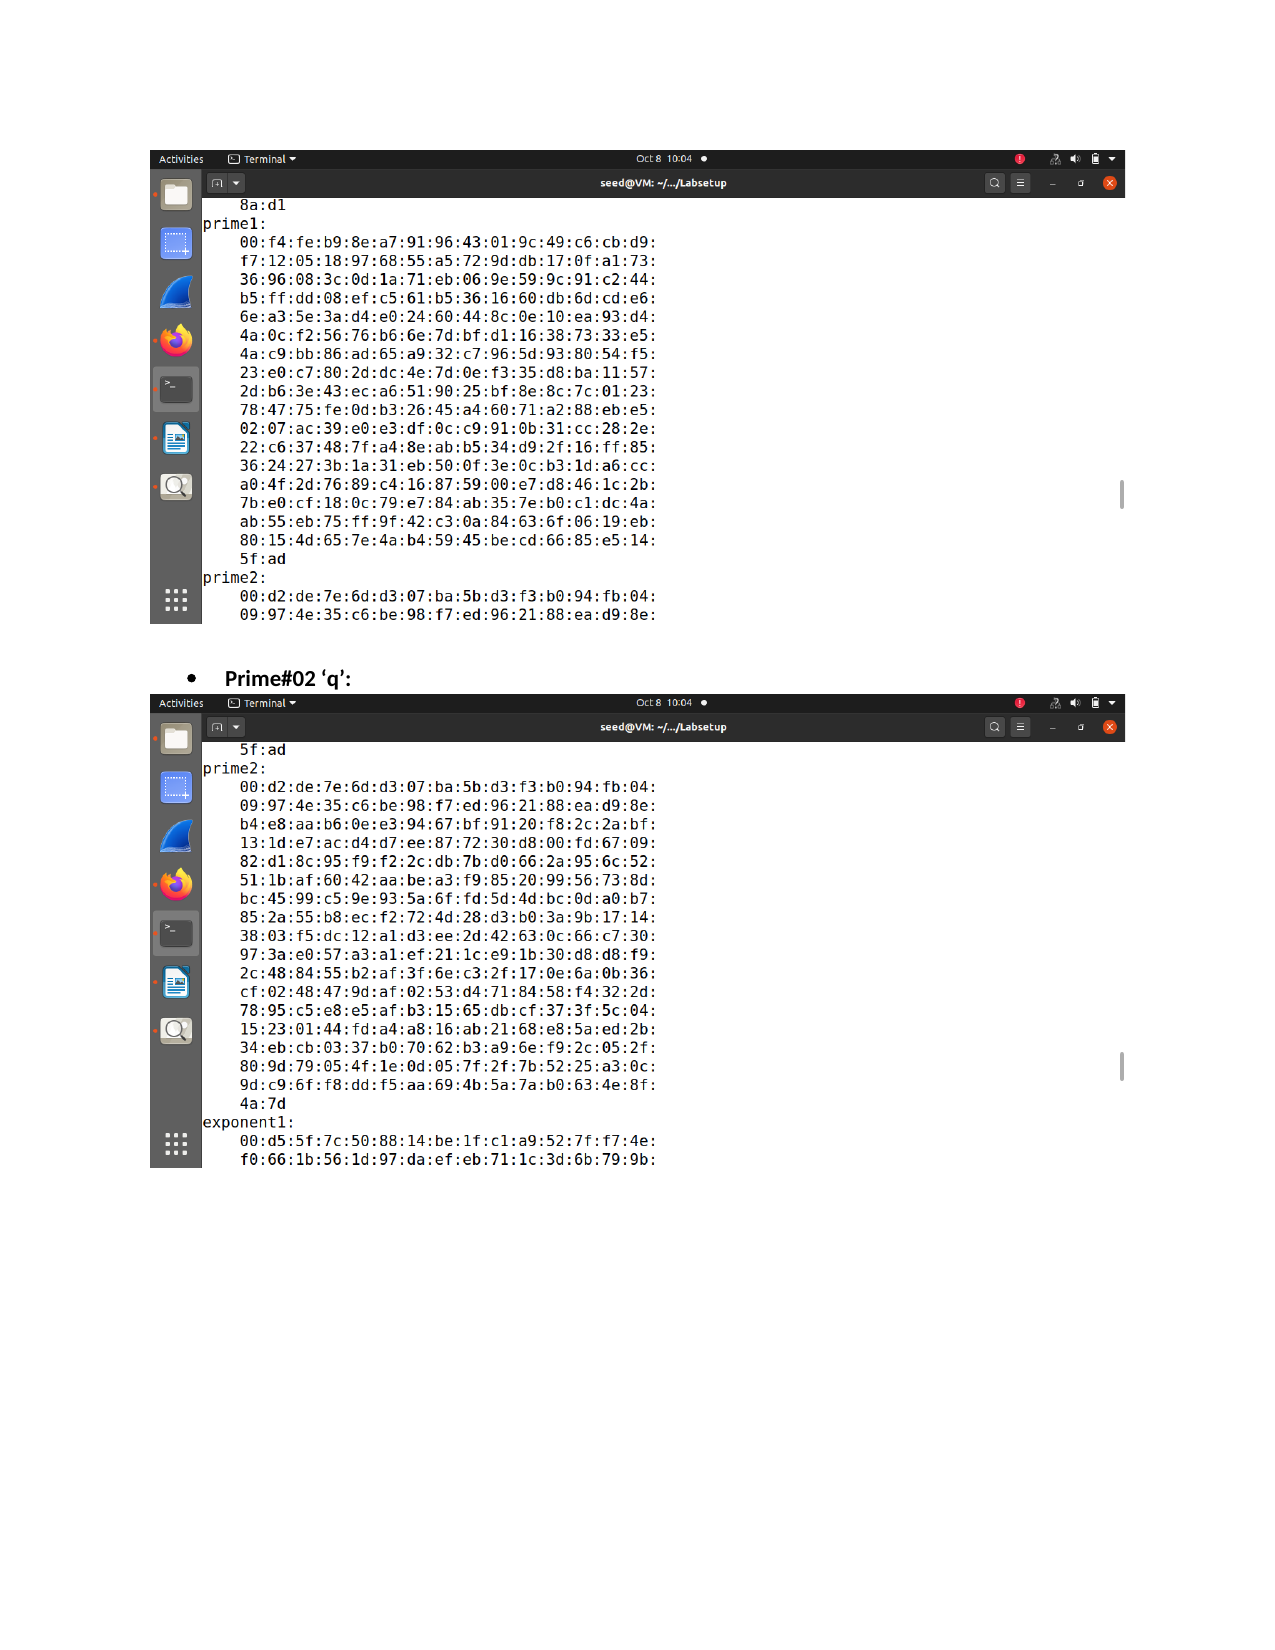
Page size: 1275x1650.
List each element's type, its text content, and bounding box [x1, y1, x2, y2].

picture [150, 150, 1125, 624]
list Prime#02 ‘q’: [187, 664, 1125, 692]
picture [150, 694, 1125, 1168]
